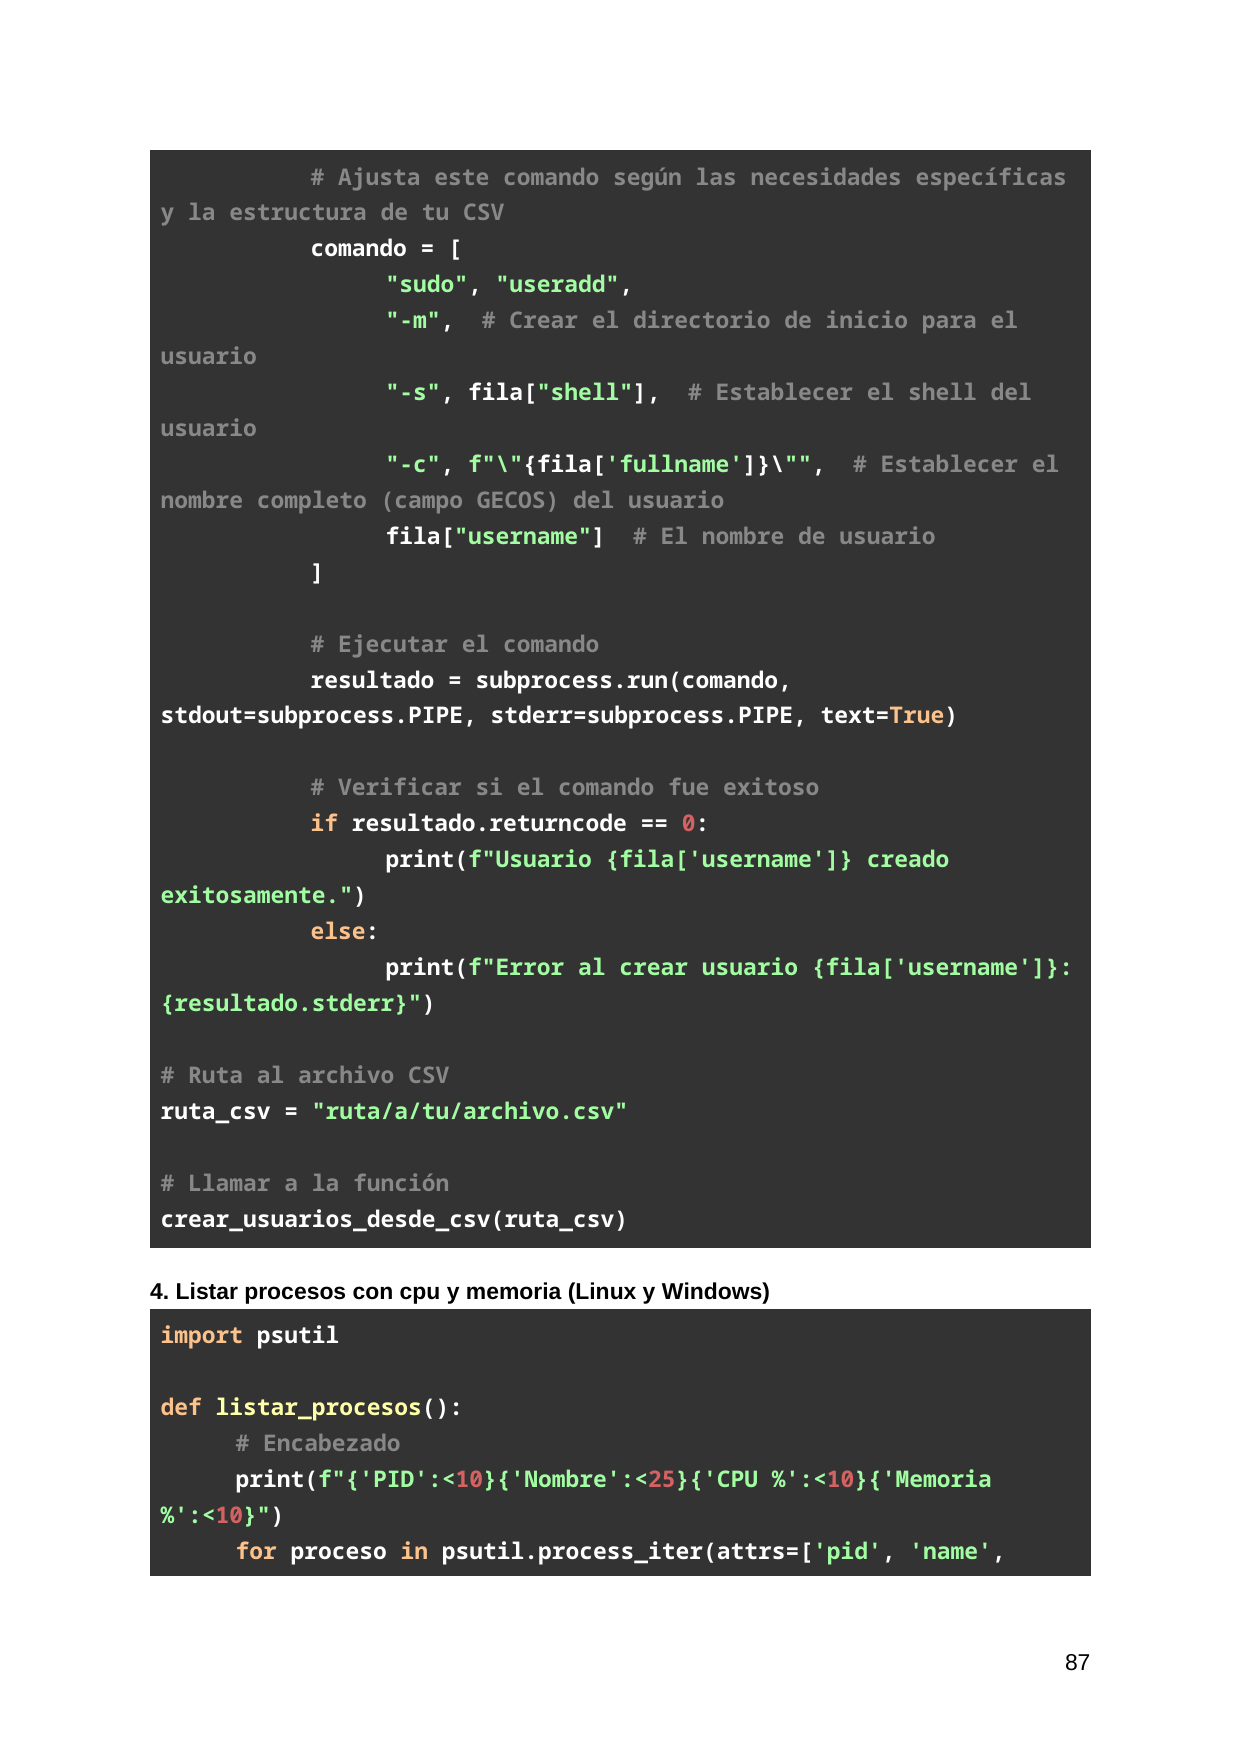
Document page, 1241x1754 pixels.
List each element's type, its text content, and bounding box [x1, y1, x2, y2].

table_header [150, 150, 1091, 1248]
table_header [150, 1309, 1091, 1576]
text 4. Listar procesos con cpu y memoria (Linux y Windows) [150, 1278, 1090, 1305]
